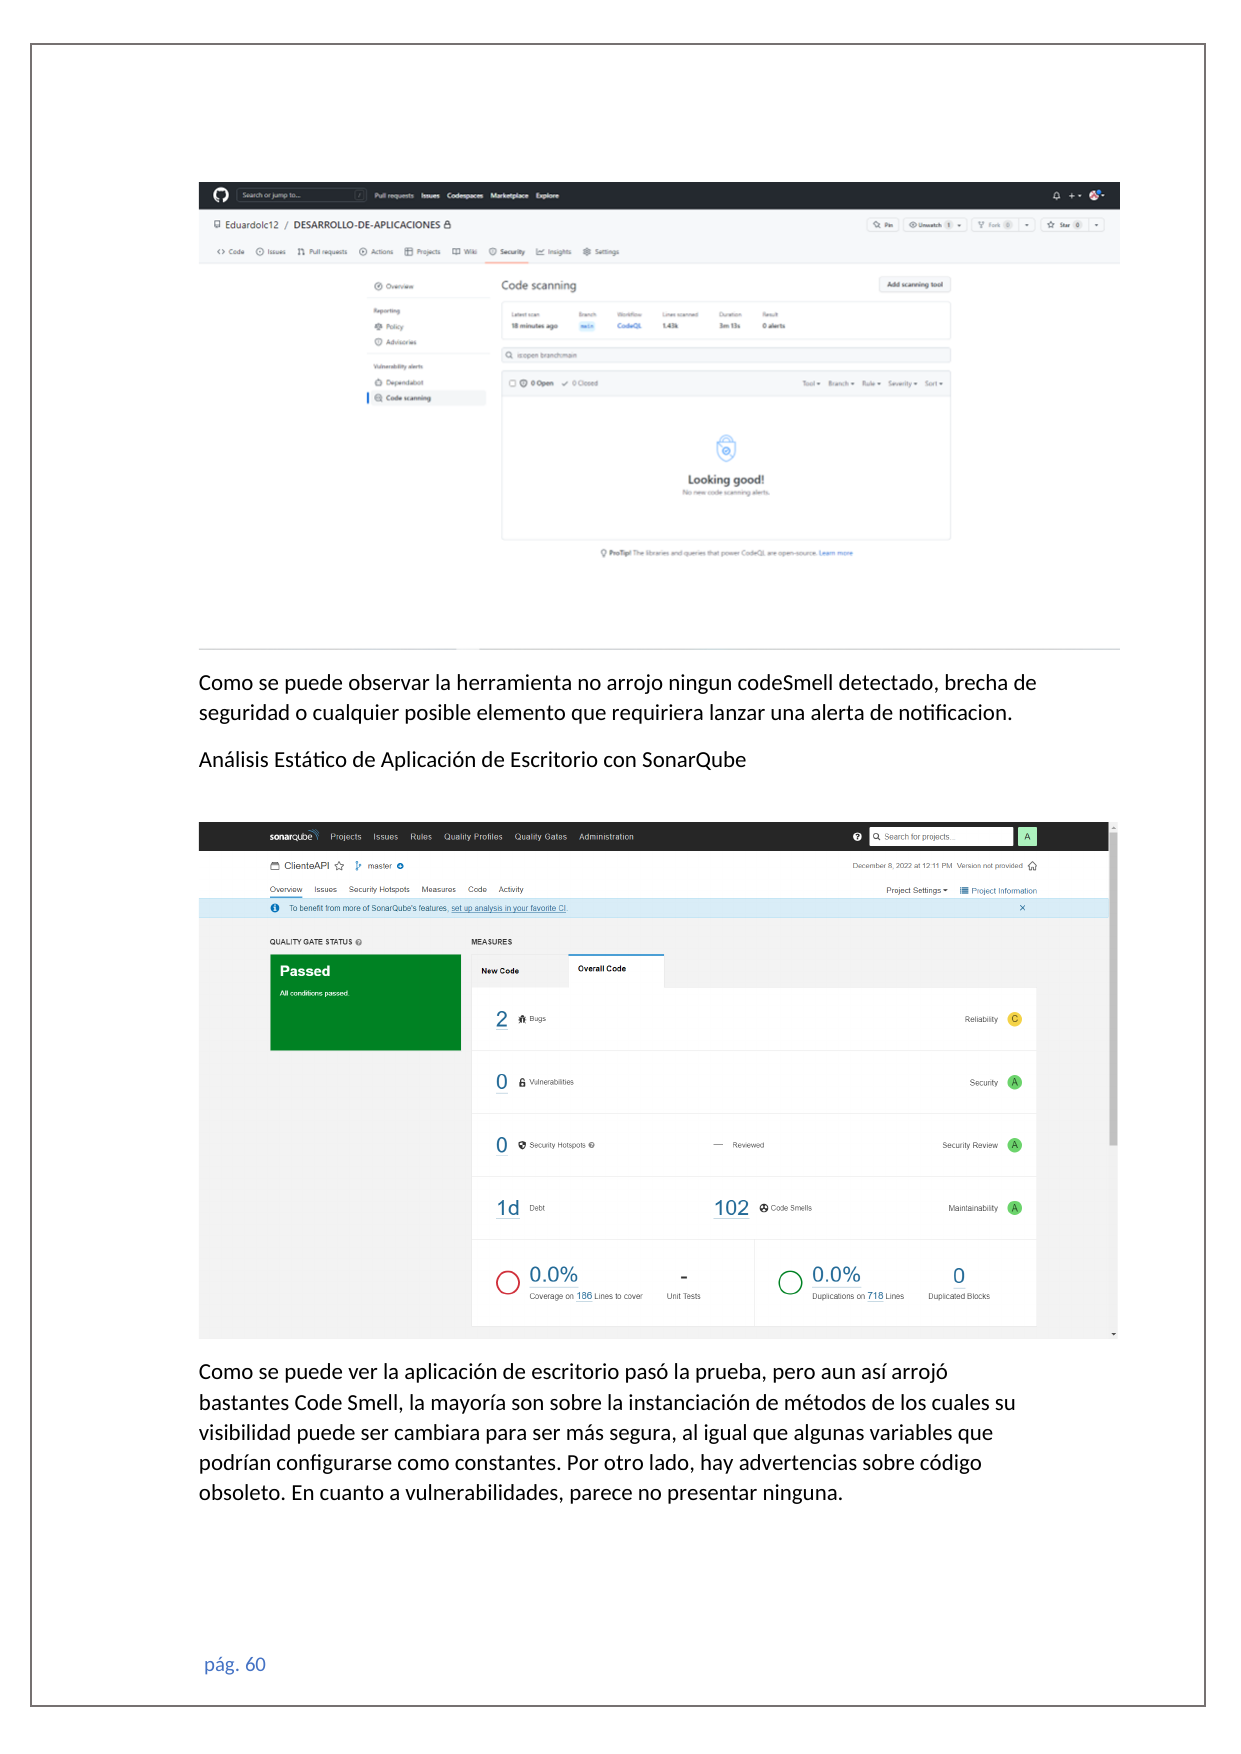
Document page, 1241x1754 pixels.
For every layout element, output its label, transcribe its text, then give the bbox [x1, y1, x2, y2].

text Análisis Estático de Aplicación de Escritorio con SonarQube [199, 745, 1040, 773]
text Como se puede observar la herramienta no arrojo ningun codeSmell detectado, brecha de seguridad o cualquier posible elemento que requiriera lanzar una alerta de notificacion. [199, 668, 1040, 726]
picture [198, 182, 1120, 650]
text Como se puede ver la aplicación de escritorio pasó la prueba, pero aun así arrojó bastantes Code Smell, la mayoría son sobre la instanciación de métodos de los cuales su visibilidad puede ser cambiara para ser más segura, al igual que algunas variables que podrían configurarse como constantes. Por otro lado, hay advertencias sobre código obsoleto. En cuanto a vulnerabilidades, parece no presentar ninguna. [199, 1357, 1040, 1506]
picture [198, 822, 1118, 1339]
